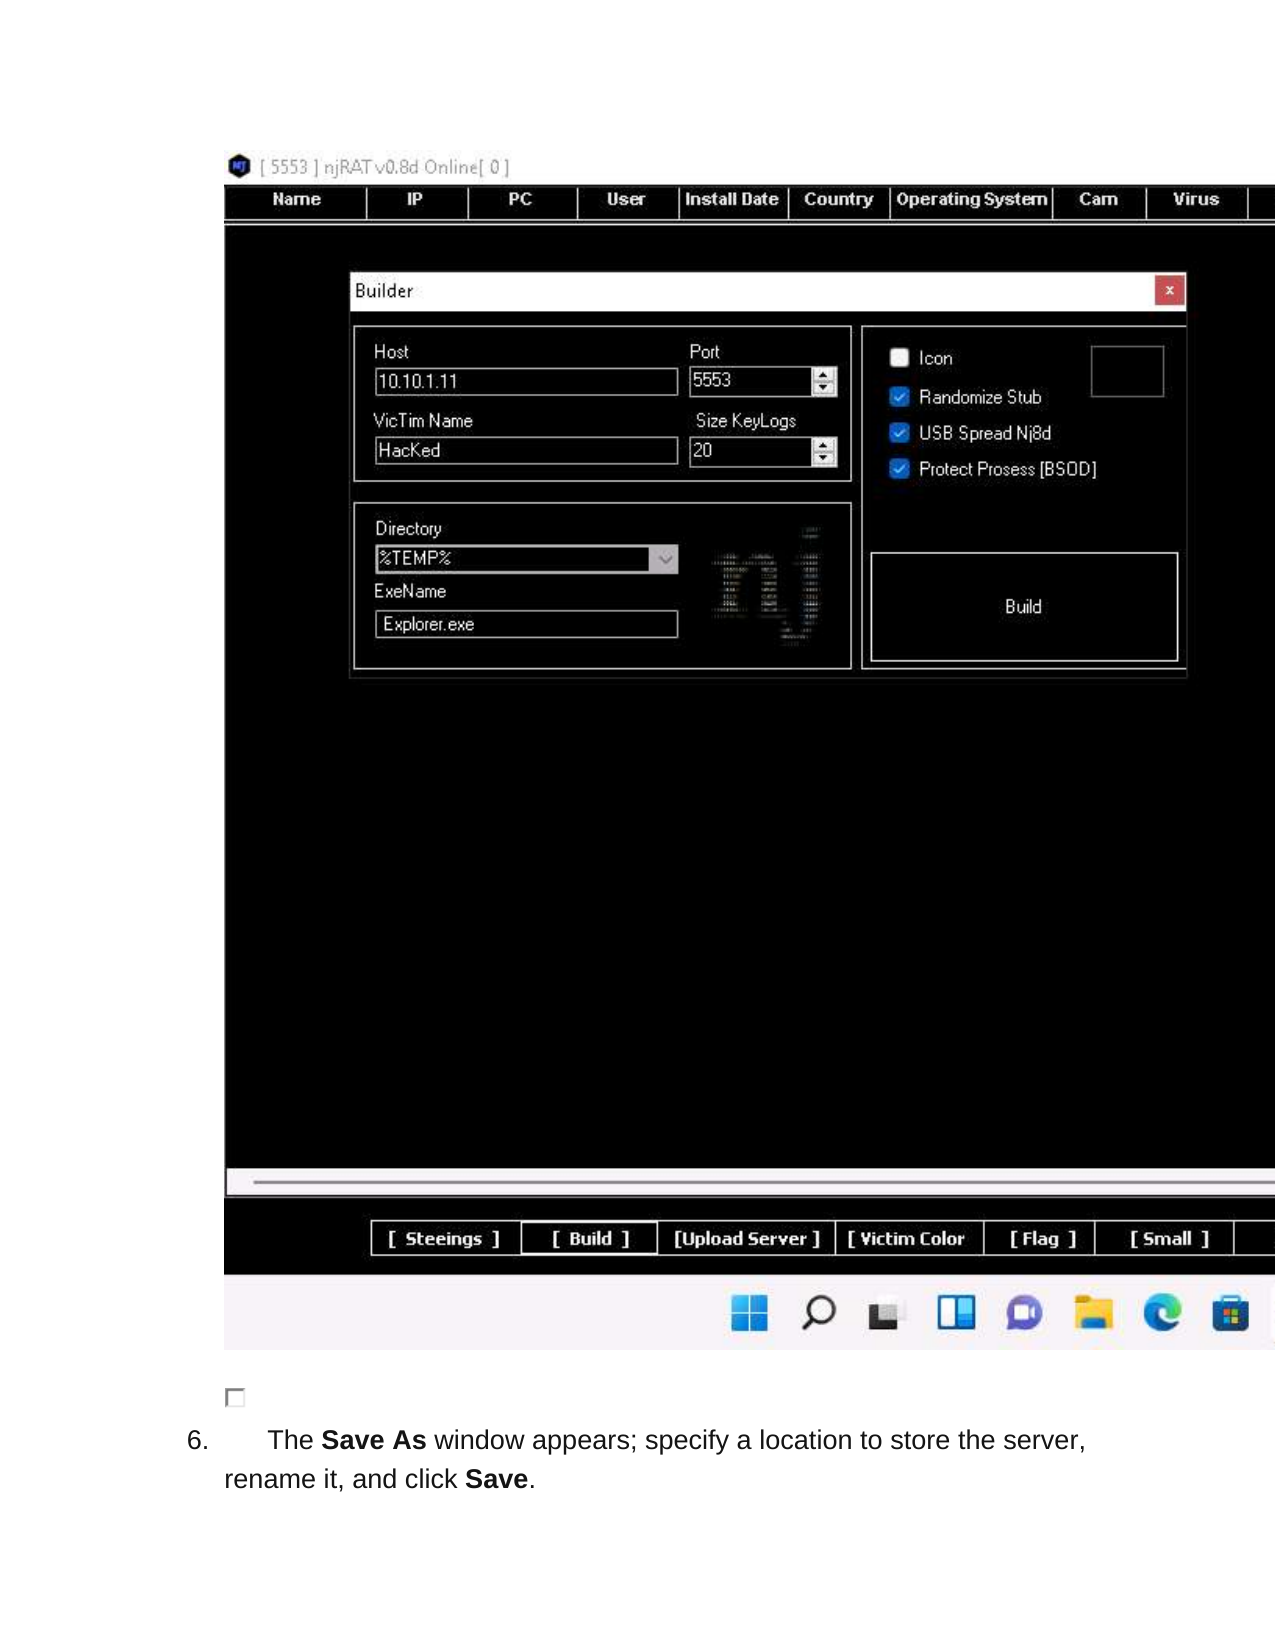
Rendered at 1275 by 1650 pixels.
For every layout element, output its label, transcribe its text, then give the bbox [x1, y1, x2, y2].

list The Save As window appears; specify a location to store the server, rename it, and click Save. [187, 1381, 1094, 1494]
picture [224, 150, 1275, 1350]
